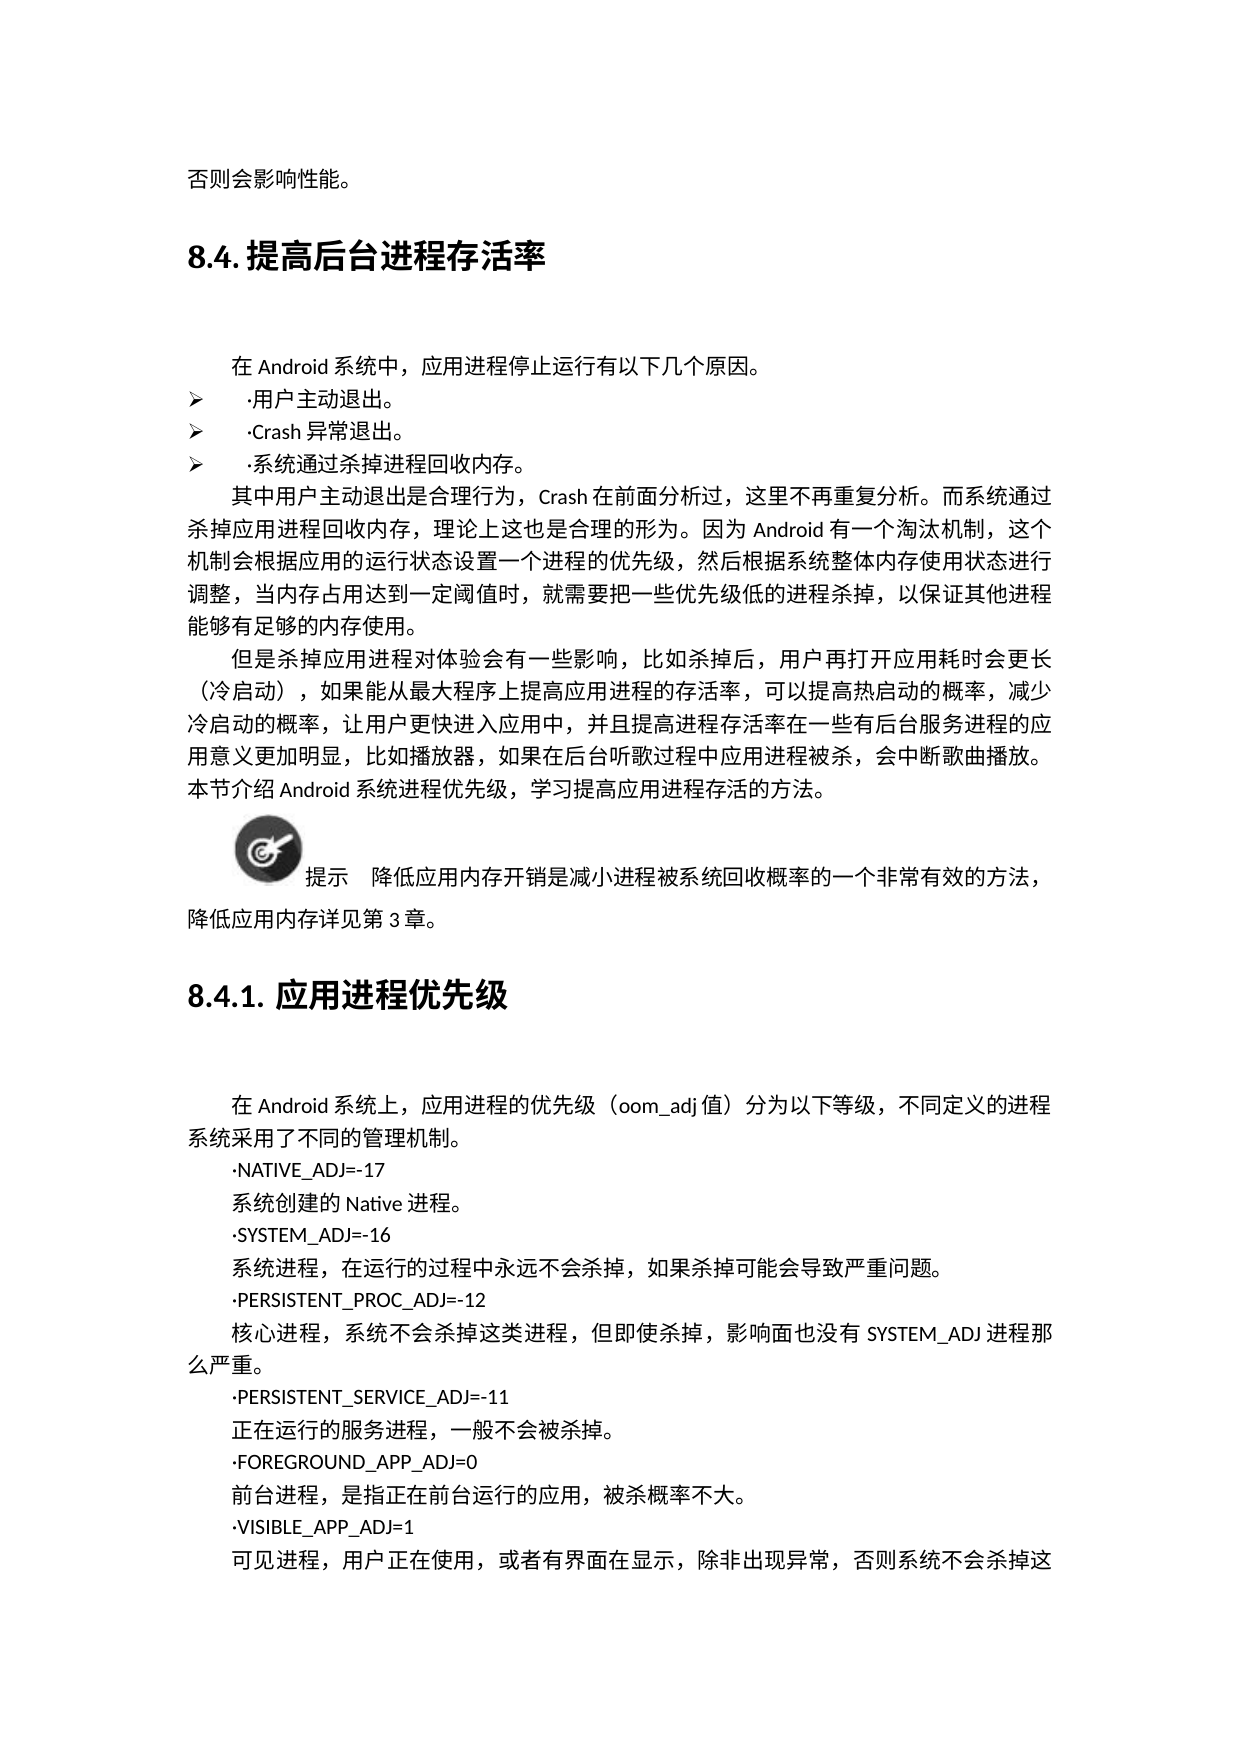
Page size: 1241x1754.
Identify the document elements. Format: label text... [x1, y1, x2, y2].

text 前台进程，是指正在前台运行的应用，被杀概率不大。 [187, 1478, 1053, 1511]
text 系统进程，在运行的过程中永远不会杀掉，如果杀掉可能会导致严重问题。 [187, 1251, 1053, 1283]
list ·Crash异常退出。 [187, 414, 1053, 446]
text 其中用户主动退出是合理行为，Crash在前面分析过，这里不再重复分析。而系统通过杀掉应用进程回收内存，理论上这也是合理的形为。因为Android有一个淘汰机制，这个机制会根据应用的运行状态设置一个进程的优先级，然后根据系统整体内存使用状态进行调整，当内存占用达到一定阈值时，就需要把一些优先级低的进程杀掉，以保证其他进程能够有足够的内存使用。 [187, 479, 1053, 641]
picture [231, 813, 306, 886]
subtitle 应用进程优先级 [187, 961, 1053, 1026]
text 正在运行的服务进程，一般不会被杀掉。 [187, 1413, 1053, 1446]
text ·PERSISTENT_PROC_ADJ=-12 [187, 1283, 1053, 1316]
list ·用户主动退出。 [187, 381, 1053, 414]
list ·系统通过杀掉进程回收内存。 [187, 446, 1053, 479]
text 提示 降低应用内存开销是减小进程被系统回收概率的一个非常有效的方法，降低应用内存详见第3章。 [187, 804, 1053, 934]
text ·FOREGROUND_APP_ADJ=0 [187, 1446, 1053, 1478]
text 但是杀掉应用进程对体验会有一些影响，比如杀掉后，用户再打开应用耗时会更长（冷启动），如果能从最大程序上提高应用进程的存活率，可以提高热启动的概率，减少冷启动的概率，让用户更快进入应用中，并且提高进程存活率在一些有后台服务进程的应用意义更加明显，比如播放器，如果在后台听歌过程中应用进程被杀，会中断歌曲播放。本节介绍Android系统进程优先级，学习提高应用进程存活的方法。 [187, 641, 1053, 804]
text 核心进程，系统不会杀掉这类进程，但即使杀掉，影响面也没有SYSTEM_ADJ进程那么严重。 [187, 1316, 1053, 1381]
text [187, 1543, 1053, 1576]
subtitle 提高后台进程存活率 [187, 222, 1053, 287]
text ·NATIVE_ADJ=-17 [187, 1153, 1053, 1186]
text ·VISIBLE_APP_ADJ=1 [187, 1511, 1053, 1543]
text 系统创建的Native进程。 [187, 1186, 1053, 1218]
text ·PERSISTENT_SERVICE_ADJ=-11 [187, 1381, 1053, 1413]
text 在Android系统中，应用进程停止运行有以下几个原因。 [187, 349, 1053, 381]
text 在Android系统上，应用进程的优先级（oom_adj值）分为以下等级，不同定义的进程系统采用了不同的管理机制。 [187, 1088, 1053, 1153]
text ·SYSTEM_ADJ=-16 [187, 1218, 1053, 1251]
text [187, 162, 1053, 194]
